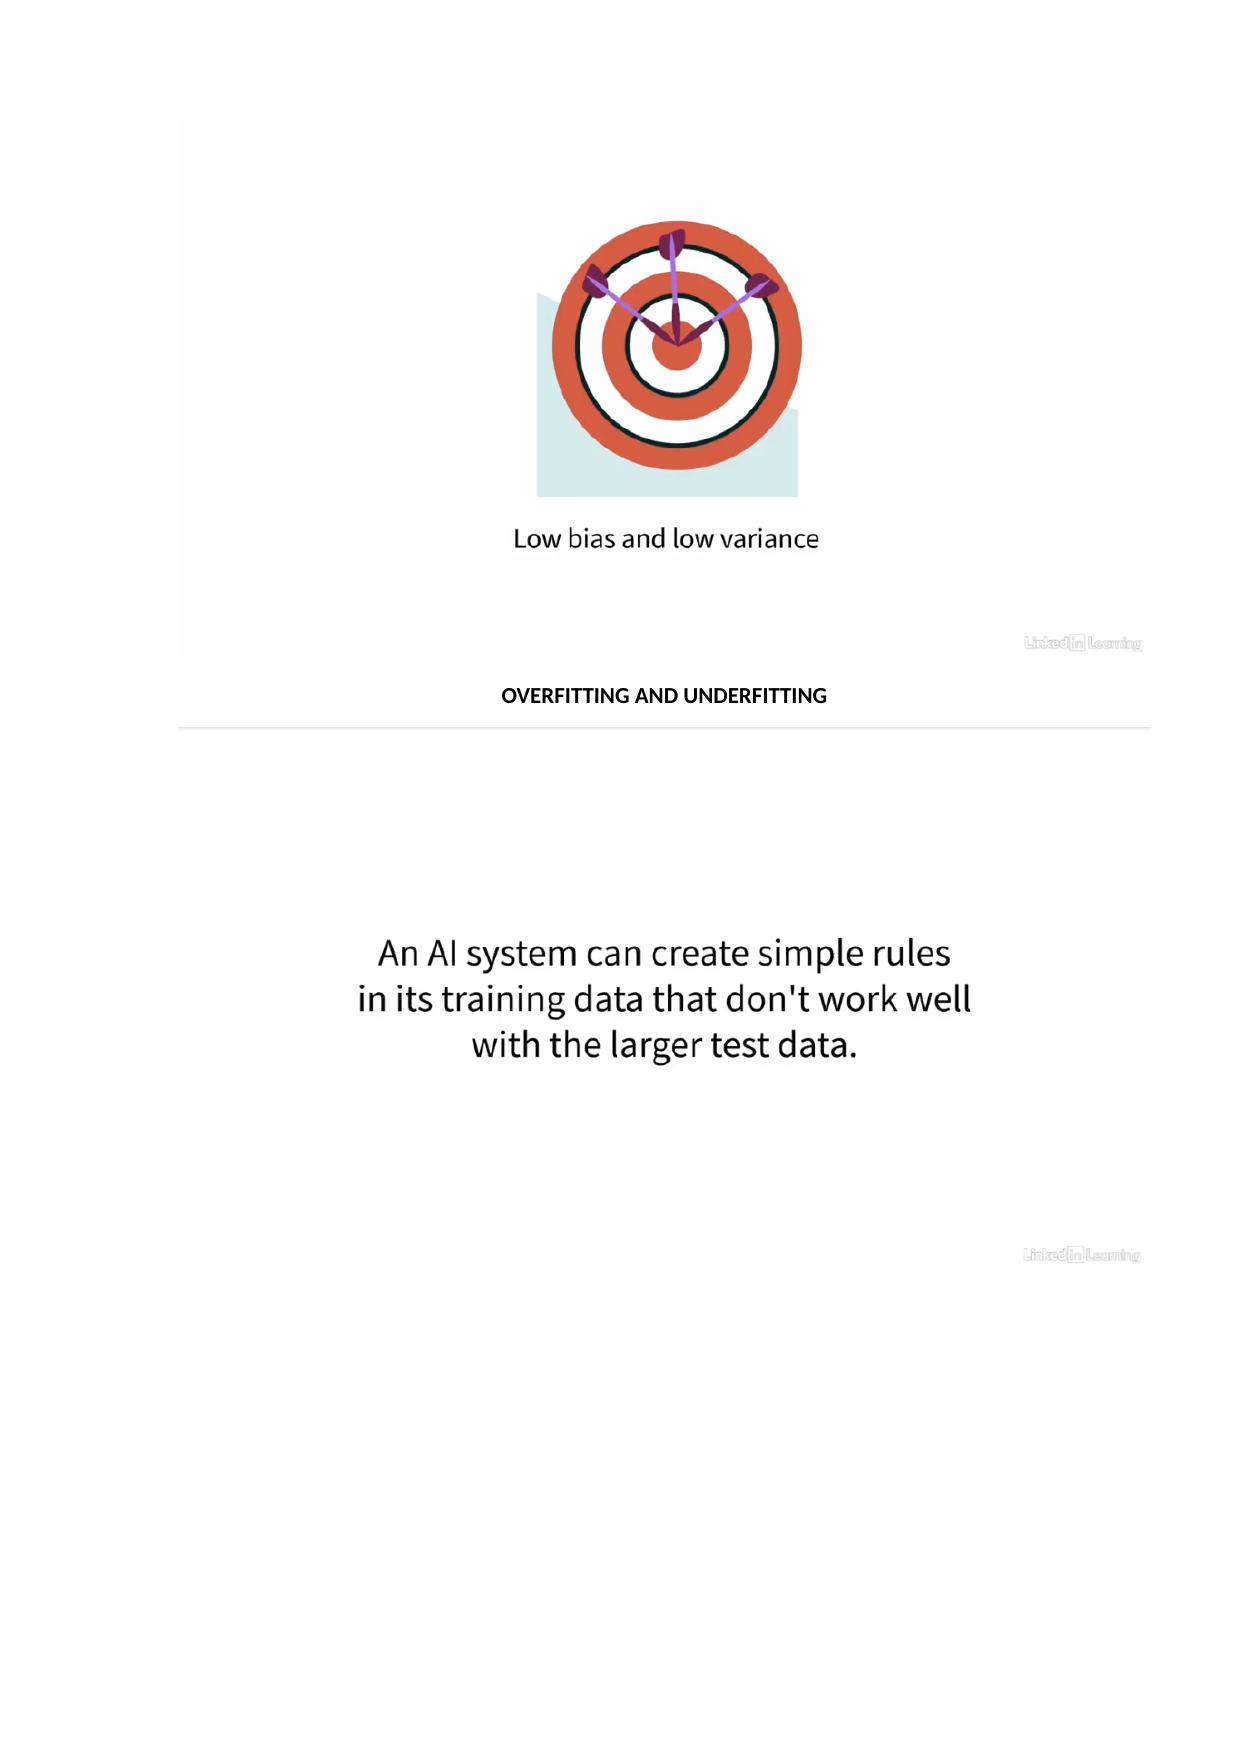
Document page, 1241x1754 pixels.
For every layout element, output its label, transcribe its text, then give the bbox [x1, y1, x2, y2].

picture [177, 118, 1152, 662]
picture [177, 727, 1152, 1273]
text OVERFITTING AND UNDERFITTING [177, 681, 1152, 709]
